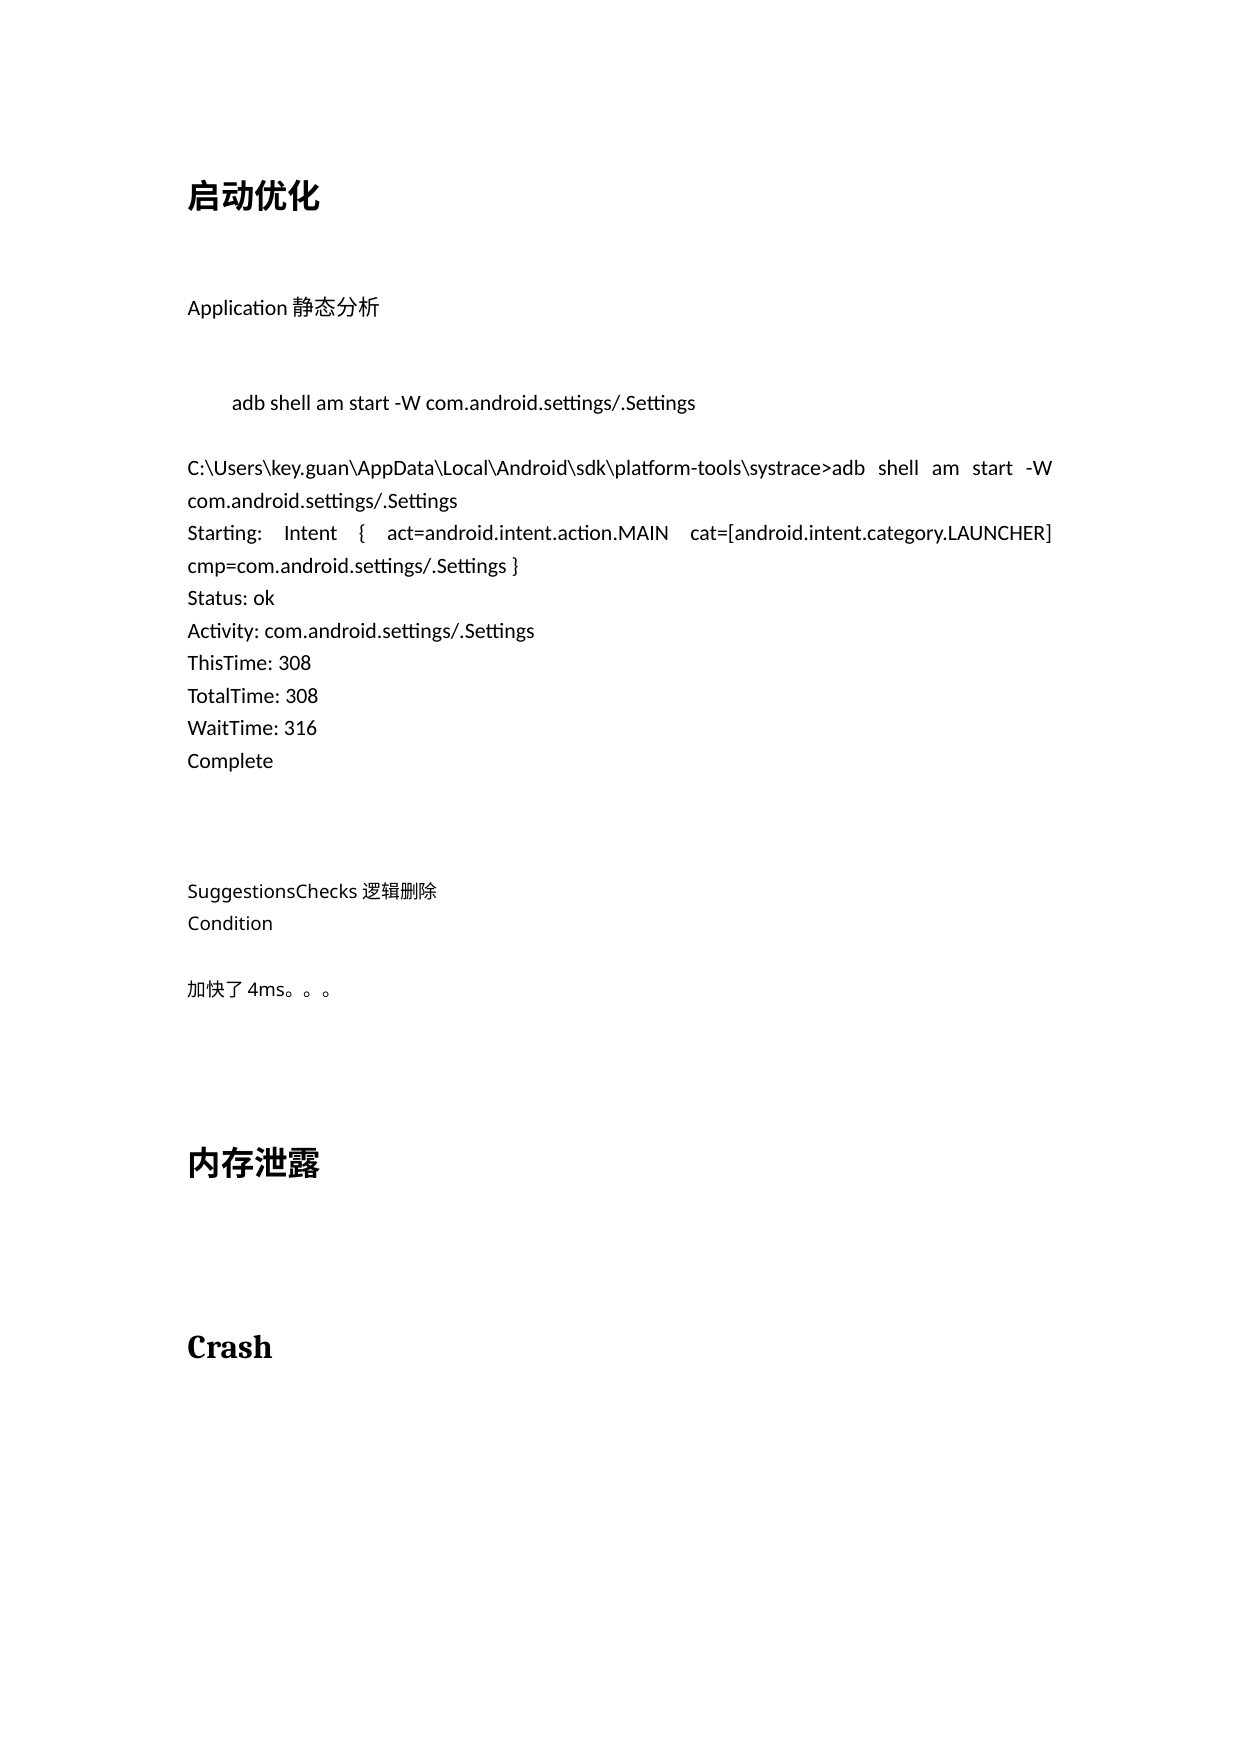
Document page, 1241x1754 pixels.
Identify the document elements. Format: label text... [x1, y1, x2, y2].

text ThisTime: 308 [187, 647, 1053, 679]
text WaitTime: 316 [187, 712, 1053, 744]
text SuggestionsChecks 逻辑删除 [187, 874, 1053, 907]
text Complete [187, 744, 1053, 777]
text Condition [187, 907, 1053, 939]
subtitle Crash [187, 1316, 1053, 1381]
text TotalTime: 308 [187, 679, 1053, 712]
text 加快了4ms。。。 [187, 972, 1053, 1004]
text Status: ok [187, 582, 1053, 614]
text adb shell am start -W com.android.settings/.Settings [187, 387, 1053, 419]
text C:\Users\key.guan\AppData\Local\Android\sdk\platform-tools\systrace>adb shell am start -W com.android.settings/.Settings [187, 452, 1053, 517]
subtitle 启动优化 [187, 162, 1053, 227]
text Activity: com.android.settings/.Settings [187, 614, 1053, 647]
text Application 静态分析 [187, 289, 1053, 322]
text Starting: Intent { act=android.intent.action.MAIN cat=[android.intent.category.LAUNCHER] cmp=com.android.settings/.Settings } [187, 517, 1053, 582]
subtitle 内存泄露 [187, 1129, 1053, 1194]
